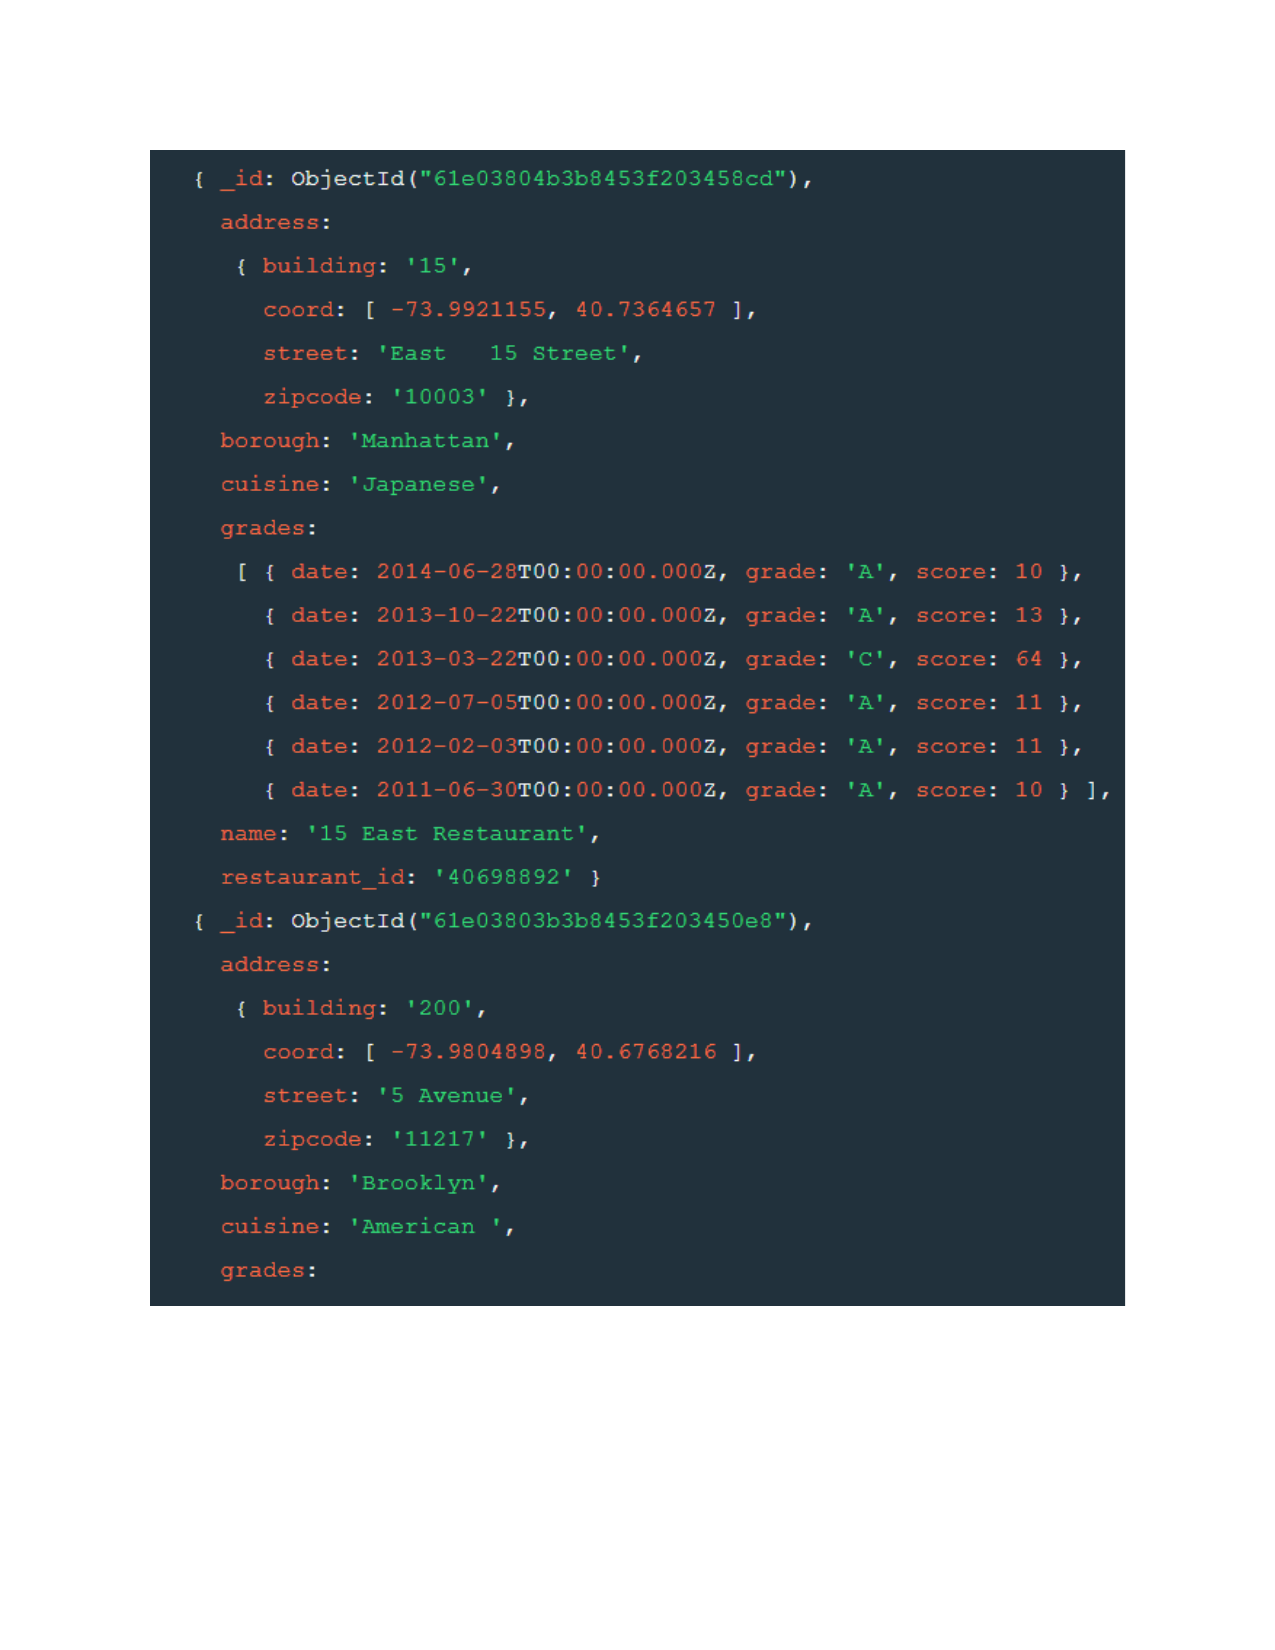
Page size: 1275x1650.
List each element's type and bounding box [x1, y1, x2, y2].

picture [150, 150, 1125, 1306]
